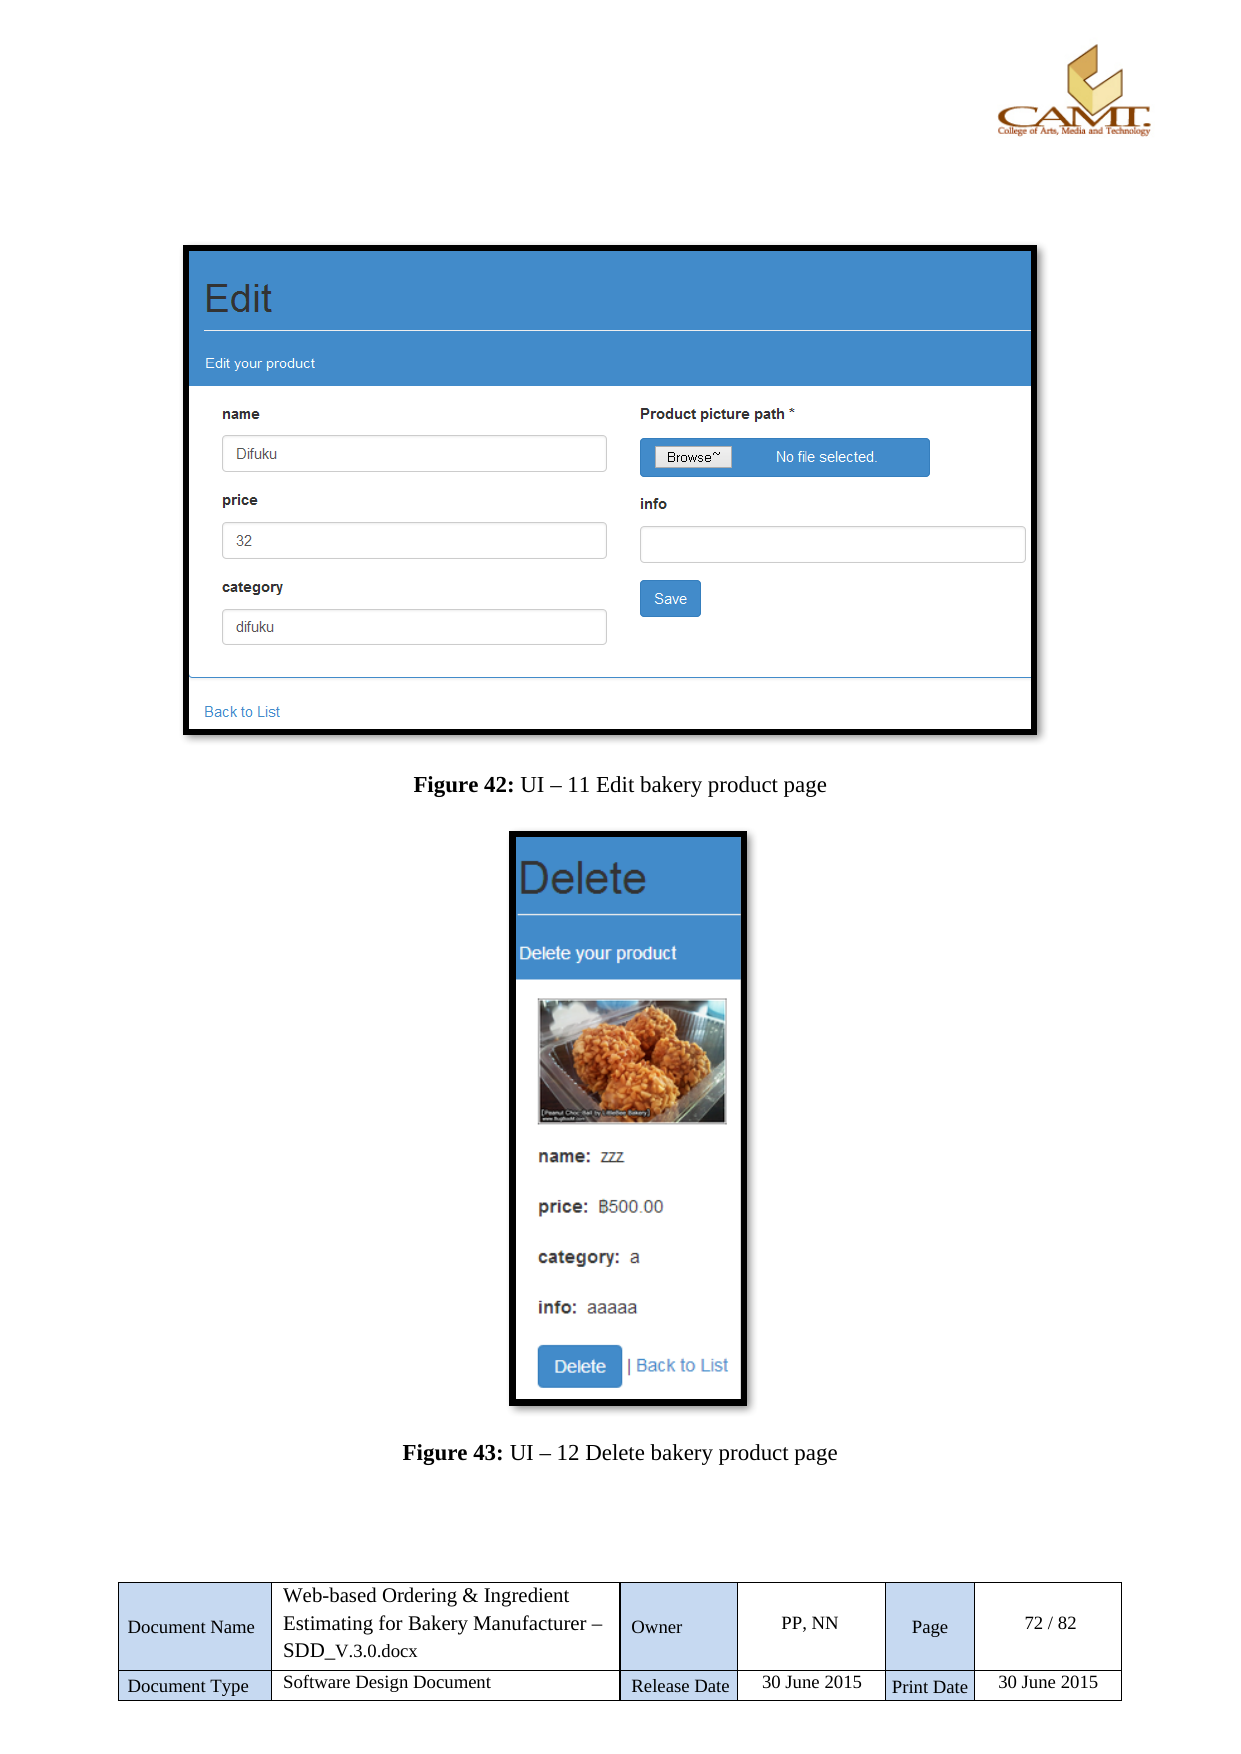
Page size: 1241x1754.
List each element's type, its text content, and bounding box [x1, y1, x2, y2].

picture [189, 251, 1031, 729]
list Figure 42: UI – 11 Edit bakery product page [150, 771, 1090, 798]
list Figure 43: UI – 12 Delete bakery product page [150, 1439, 1090, 1466]
picture [989, 37, 1155, 138]
picture [516, 837, 741, 1399]
